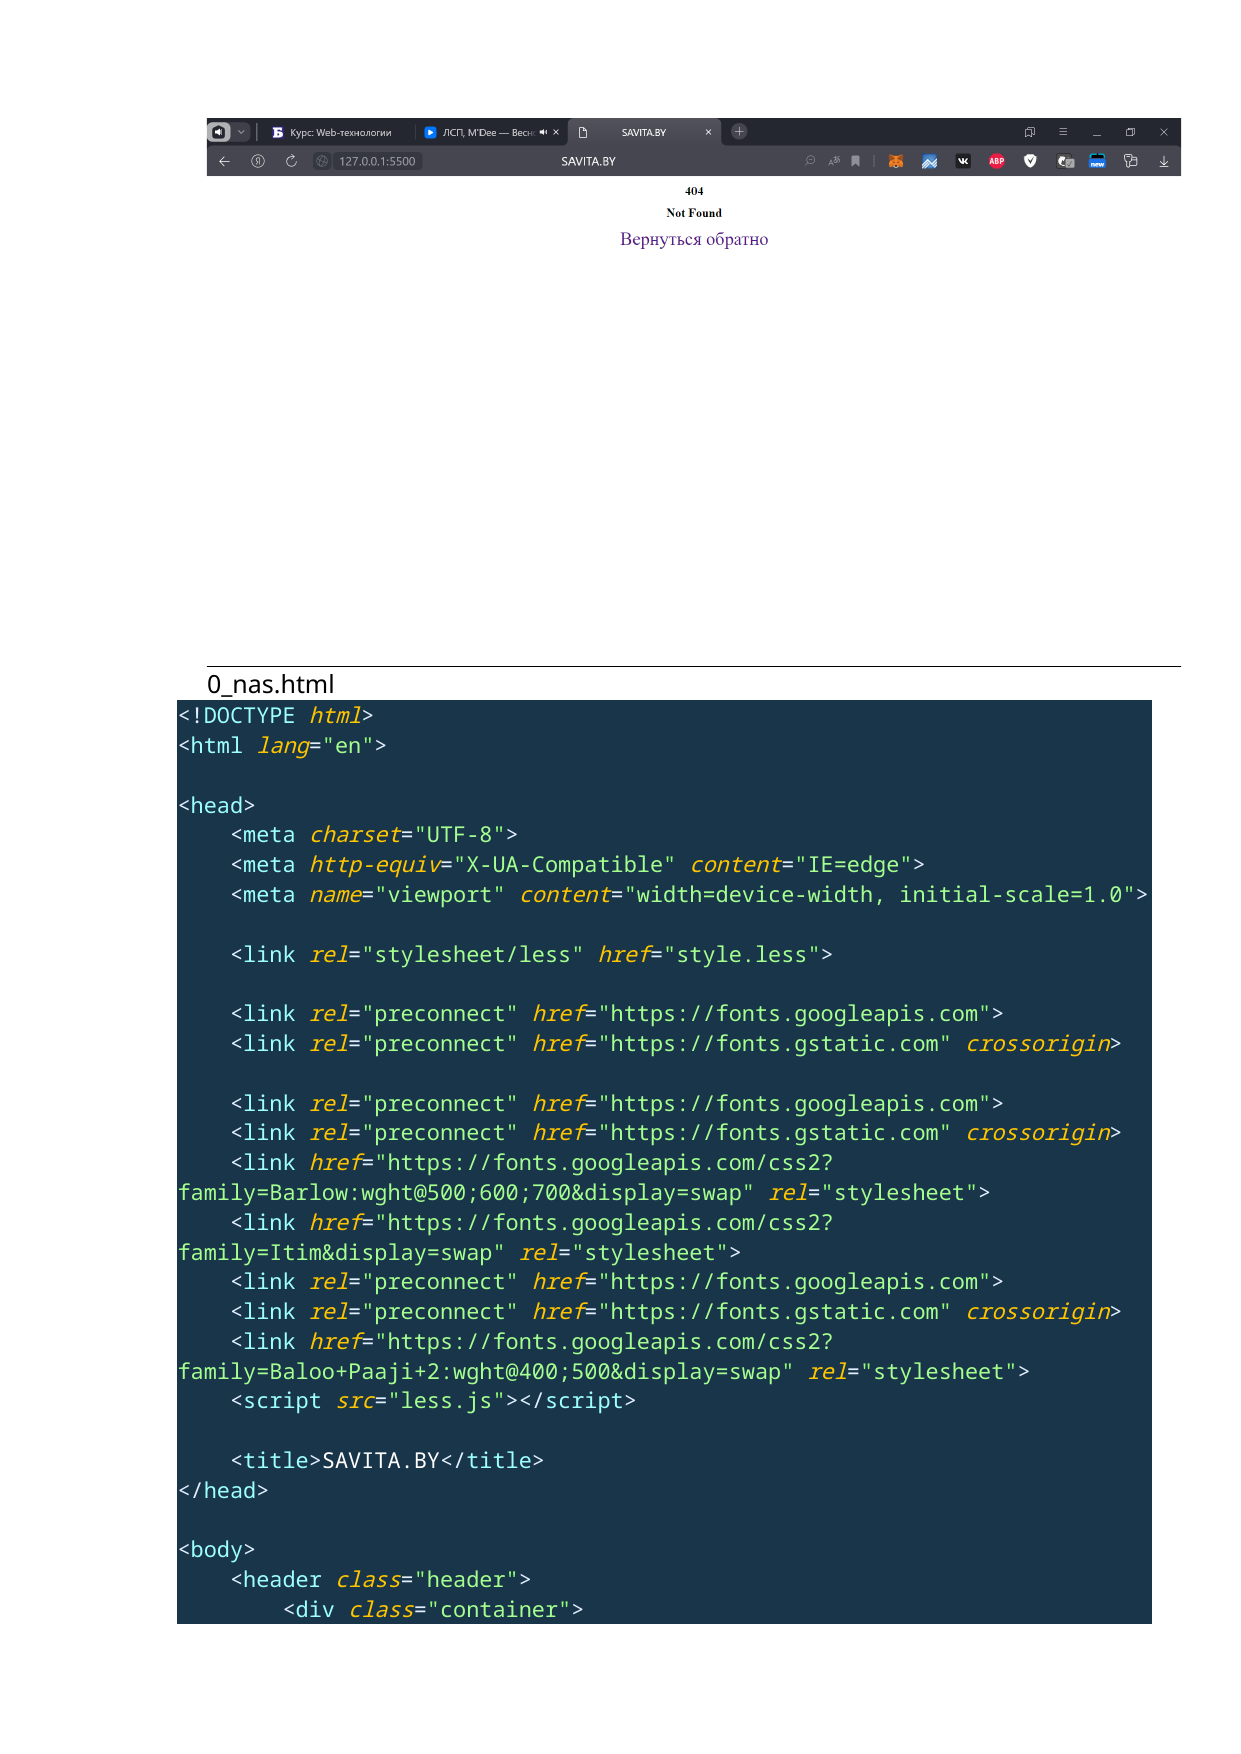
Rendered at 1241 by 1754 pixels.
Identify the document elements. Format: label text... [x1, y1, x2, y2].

text <html lang="en"> [177, 730, 1152, 760]
text <link href="https://fonts.googleapis.com/css2?family=Itim&display=swap" rel="stylesheet"> [177, 1207, 1152, 1266]
text <link rel="stylesheet/less" href="style.less"> [177, 939, 1152, 968]
text </head> [177, 1475, 1152, 1505]
text <link rel="preconnect" href="https://fonts.gstatic.com" crossorigin> [177, 1117, 1152, 1147]
text <title>SAVITA.BY</title> [177, 1445, 1152, 1475]
text <link href="https://fonts.googleapis.com/css2?family=Baloo+Paaji+2:wght@400;500&display=swap" rel="stylesheet"> [177, 1326, 1152, 1386]
text <script src="less.js"></script> [177, 1386, 1152, 1415]
text <link rel="preconnect" href="https://fonts.googleapis.com"> [177, 1088, 1152, 1117]
text <div class="container"> [177, 1594, 1152, 1624]
text <meta name="viewport" content="width=device-width, initial-scale=1.0"> [177, 879, 1152, 909]
text <meta charset="UTF-8"> [177, 819, 1152, 849]
text <header class="header"> [177, 1564, 1152, 1594]
text <meta http-equiv="X-UA-Compatible" content="IE=edge"> [177, 849, 1152, 879]
text <link rel="preconnect" href="https://fonts.googleapis.com"> [177, 998, 1152, 1028]
text 0_nas.html [177, 666, 1152, 700]
text <body> [177, 1534, 1152, 1564]
text <!DOCTYPE html> [177, 700, 1152, 730]
text <head> [177, 790, 1152, 819]
picture [206, 118, 1182, 667]
text <link rel="preconnect" href="https://fonts.gstatic.com" crossorigin> [177, 1028, 1152, 1058]
text <link rel="preconnect" href="https://fonts.gstatic.com" crossorigin> [177, 1296, 1152, 1326]
text <link rel="preconnect" href="https://fonts.googleapis.com"> [177, 1266, 1152, 1296]
text <link href="https://fonts.googleapis.com/css2?family=Barlow:wght@500;600;700&display=swap" rel="stylesheet"> [177, 1147, 1152, 1207]
